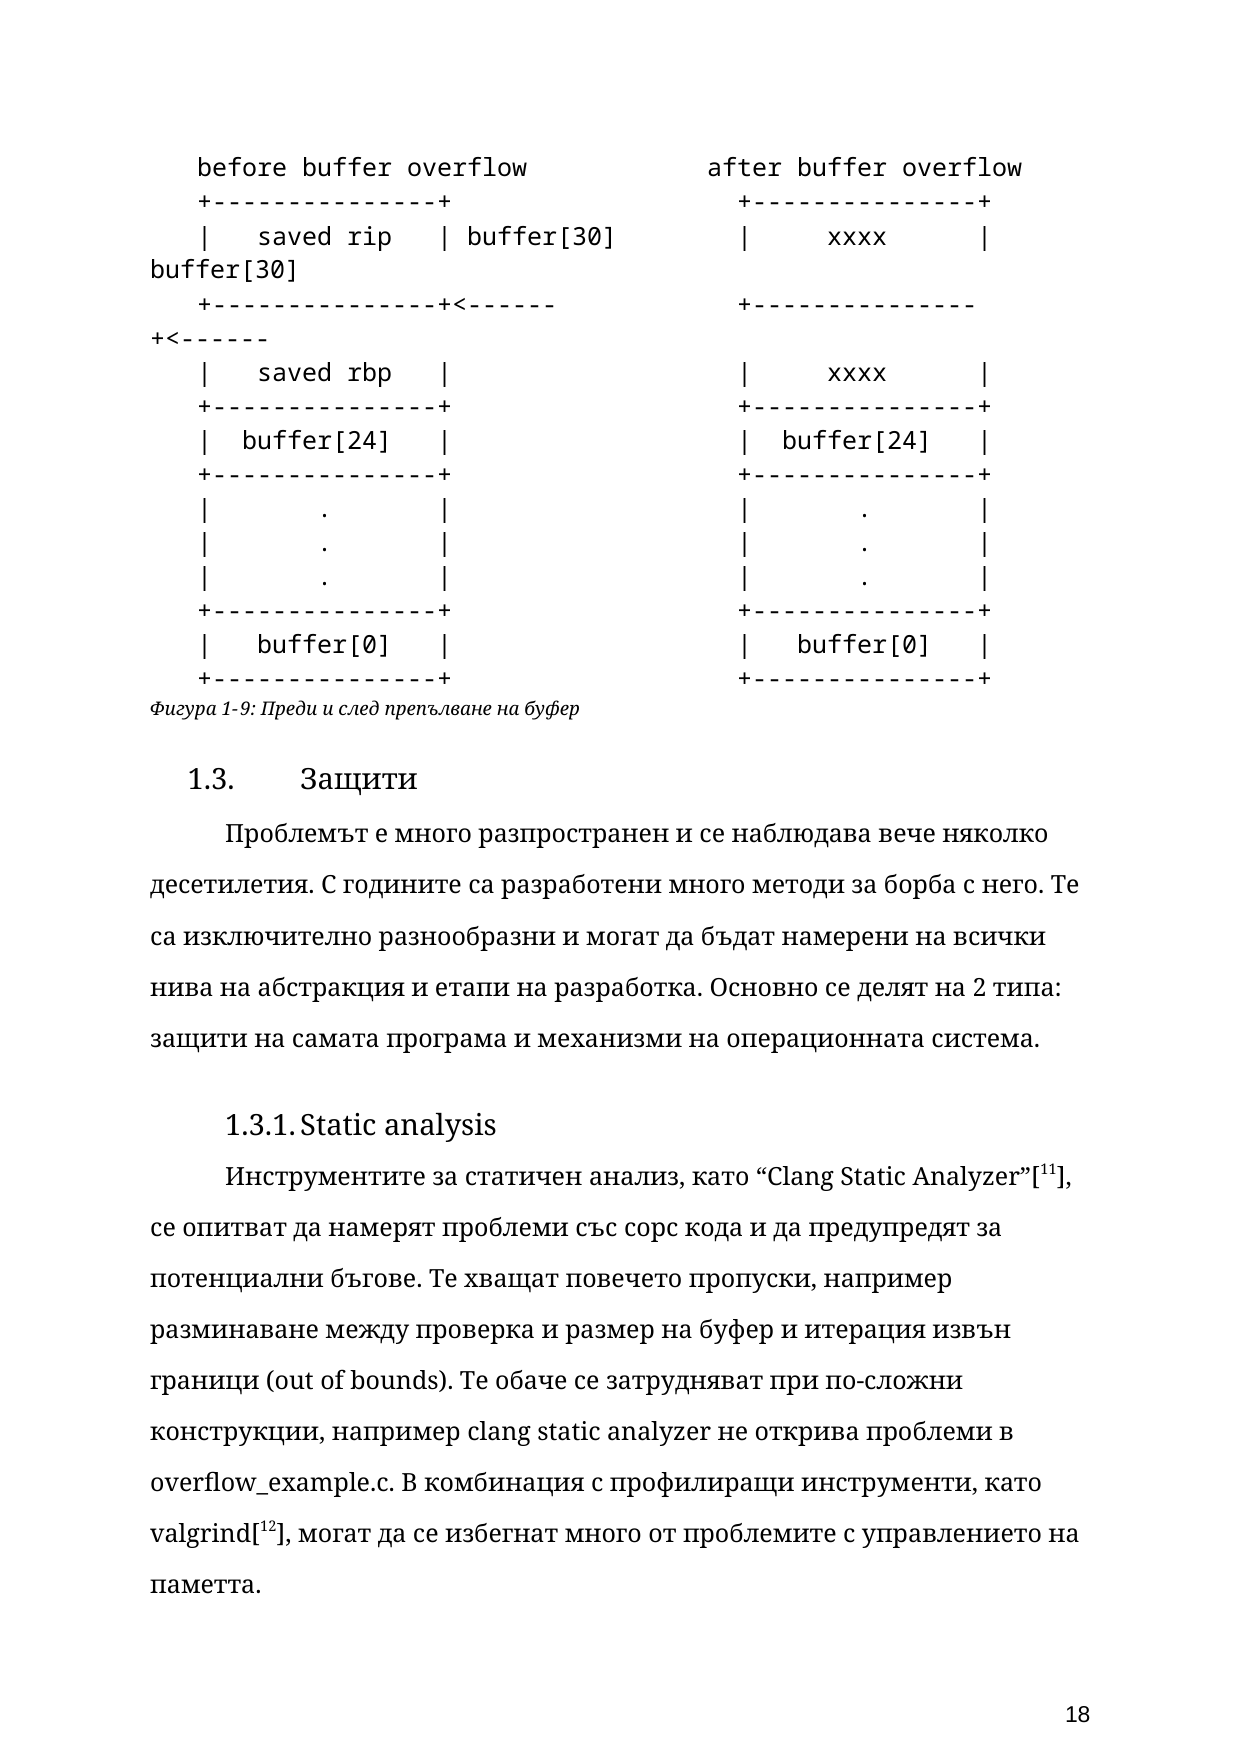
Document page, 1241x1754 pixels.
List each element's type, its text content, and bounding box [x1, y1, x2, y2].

subtitle Static analysis [225, 1105, 1090, 1144]
text | saved rip | buffer[30] | xxxx | buffer[30] [150, 218, 1090, 286]
text Инструментите за статичен анализ, като “Clang Static Analyzer”[], се опитват да намерят проблеми със сорс кода и да предупредят за потенциални бъгове. Те хващат повечето пропуски, например разминаване между проверка и размер на буфер и итерация извън граници (out of bounds). Те обаче се затрудняват при по-сложни конструкции, например clang static analyzer не открива проблеми в overflow_example.c. В комбинация с профилиращи инструменти, като valgrind[], могат да се избегнат много от проблемите с управлението на паметта. [150, 1159, 1090, 1601]
text +---------------+ +---------------+ [150, 457, 1090, 491]
text +---------------+ +---------------+ [150, 184, 1090, 218]
text | . | | . | [150, 491, 1090, 525]
text | buffer[24] | | buffer[24] | [150, 422, 1090, 457]
text before buffer overflow after buffer overflow [150, 150, 1090, 184]
text | . | | . | [150, 559, 1090, 593]
text Проблемът е много разпространен и се наблюдава вече няколко десетилетия. С годините са разработени много методи за борба с него. Те са изключително разнообразни и могат да бъдат намерени на всички нива на абстракция и етапи на разработка. Основно се делят на 2 типа: защити на самата програма и механизми на операционната система. [150, 816, 1090, 1054]
text | buffer[0] | | buffer[0] | [150, 627, 1090, 661]
text +---------------+ +---------------+ [150, 661, 1090, 695]
text +---------------+ +---------------+ [150, 388, 1090, 422]
text | saved rbp | | xxxx | [150, 354, 1090, 388]
text Фигура 1-9: Преди и след препълване на буфер [150, 695, 1090, 721]
text +---------------+<------ +---------------+<------ [150, 286, 1090, 354]
text +---------------+ +---------------+ [150, 593, 1090, 627]
text | . | | . | [150, 525, 1090, 559]
subtitle Защити [187, 758, 1090, 798]
